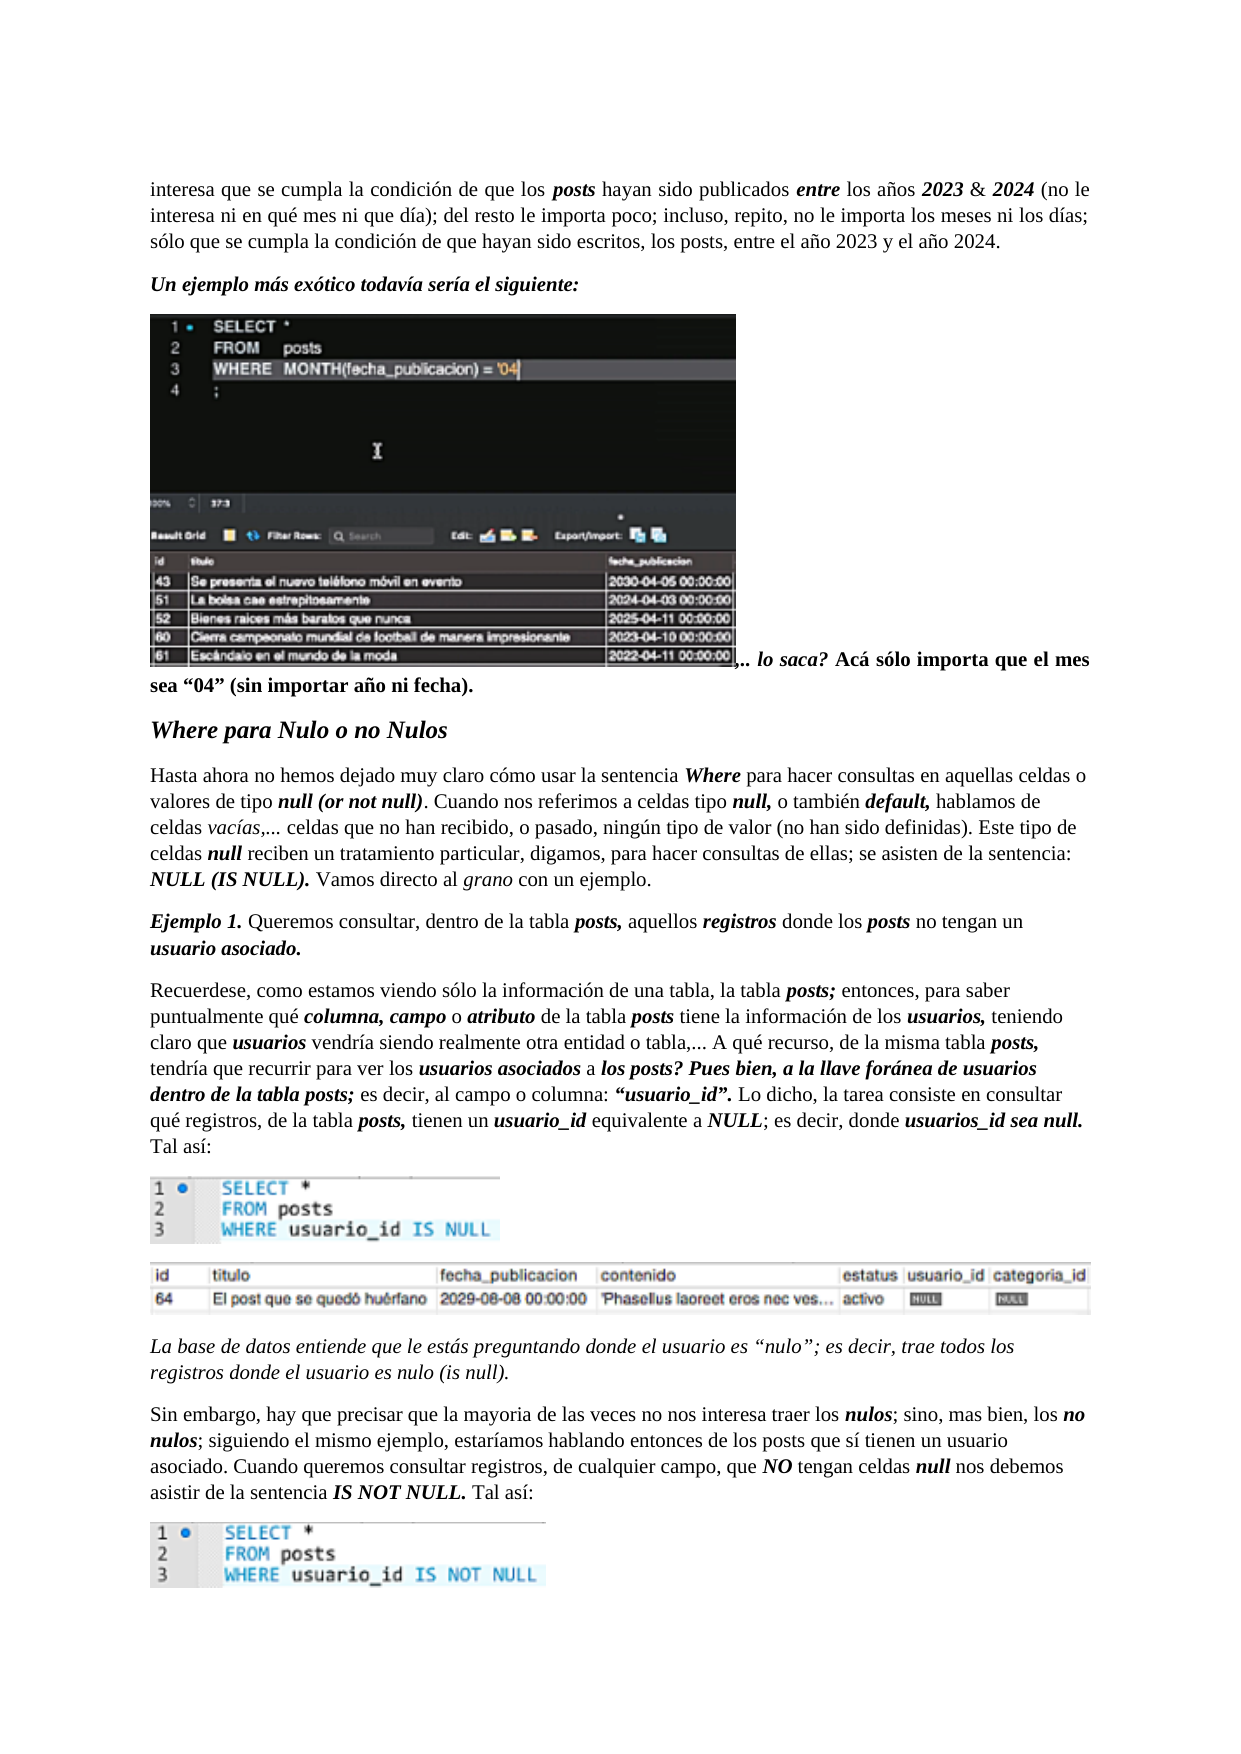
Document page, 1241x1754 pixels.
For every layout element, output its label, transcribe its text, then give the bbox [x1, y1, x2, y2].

picture [150, 1176, 500, 1244]
list La base de datos entiende que le estás preguntando donde el usuario es “nulo”; es decir, trae todos los registros donde el usuario es nulo (is null). [150, 1334, 1090, 1384]
list Recuerdese, como estamos viendo sólo la información de una tabla, la tabla posts; entonces, para saber puntualmente qué columna, campo o atributo de la tabla posts tiene la información de los usuarios, teniendo claro que usuarios vendría siendo realmente otra entidad o tabla,... A qué recurso, de la misma tabla posts, tendría que recurrir para ver los usuarios asociados a los posts? Pues bien, a la llave foránea de usuarios dentro de la tabla posts; es decir, al campo o columna: “usuario_id”. Lo dicho, la tarea consiste en consultar qué registros, de la tabla posts, tienen un usuario_id equivalente a NULL; es decir, donde usuarios_id sea null. Tal así: [150, 978, 1090, 1158]
picture [150, 1522, 546, 1588]
picture [150, 1262, 1091, 1315]
list Sin embargo, hay que precisar que la mayoria de las veces no nos interesa traer los nulos; sino, mas bien, los no nulos; siguiendo el mismo ejemplo, estaríamos hablando entonces de los posts que sí tienen un usuario asociado. Cuando queremos consultar registros, de cualquier campo, que NO tengan celdas null nos debemos asistir de la sentencia IS NOT NULL. Tal así: [150, 1402, 1090, 1504]
list Where para Nulo o no Nulos [150, 715, 1090, 744]
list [150, 177, 1090, 253]
list Hasta ahora no hemos dejado muy claro cómo usar la sentencia Where para hacer consultas en aquellas celdas o valores de tipo null (or not null). Cuando nos referimos a celdas tipo null, o también default, hablamos de celdas vacías,... celdas que no han recibido, o pasado, ningún tipo de valor (no han sido definidas). Este tipo de celdas null reciben un tratamiento particular, digamos, para hacer consultas de ellas; se asisten de la sentencia: NULL (IS NULL). Vamos directo al grano con un ejemplo. [150, 763, 1090, 891]
list Ejemplo 1. Queremos consultar, dentro de la tabla posts, aquellos registros donde los posts no tengan un usuario asociado. [150, 909, 1090, 959]
picture [150, 314, 736, 667]
list Un ejemplo más exótico todavía sería el siguiente: [150, 272, 1090, 296]
